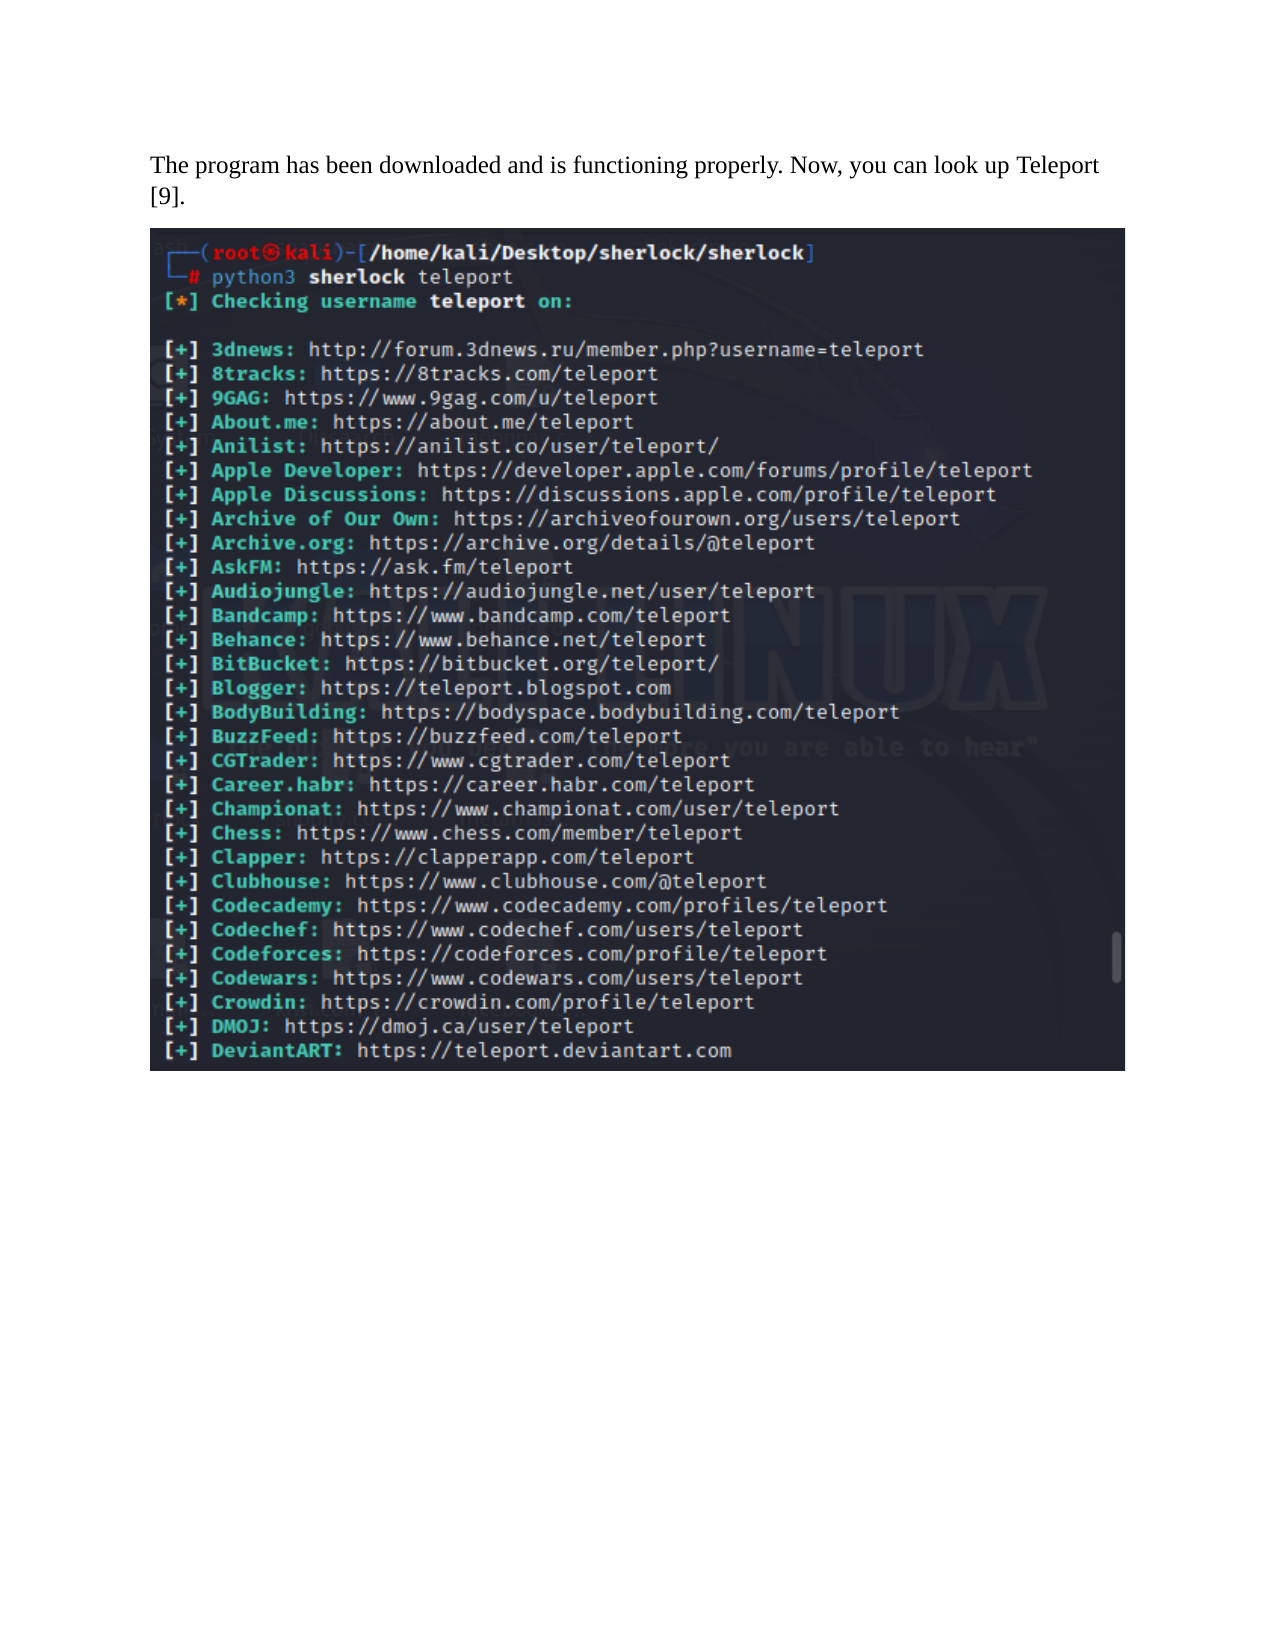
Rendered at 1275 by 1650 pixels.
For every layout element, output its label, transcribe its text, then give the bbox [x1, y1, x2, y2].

text The program has been downloaded and is functioning properly. Now, you can look up Teleport. [150, 150, 1125, 210]
picture [150, 228, 1125, 1071]
